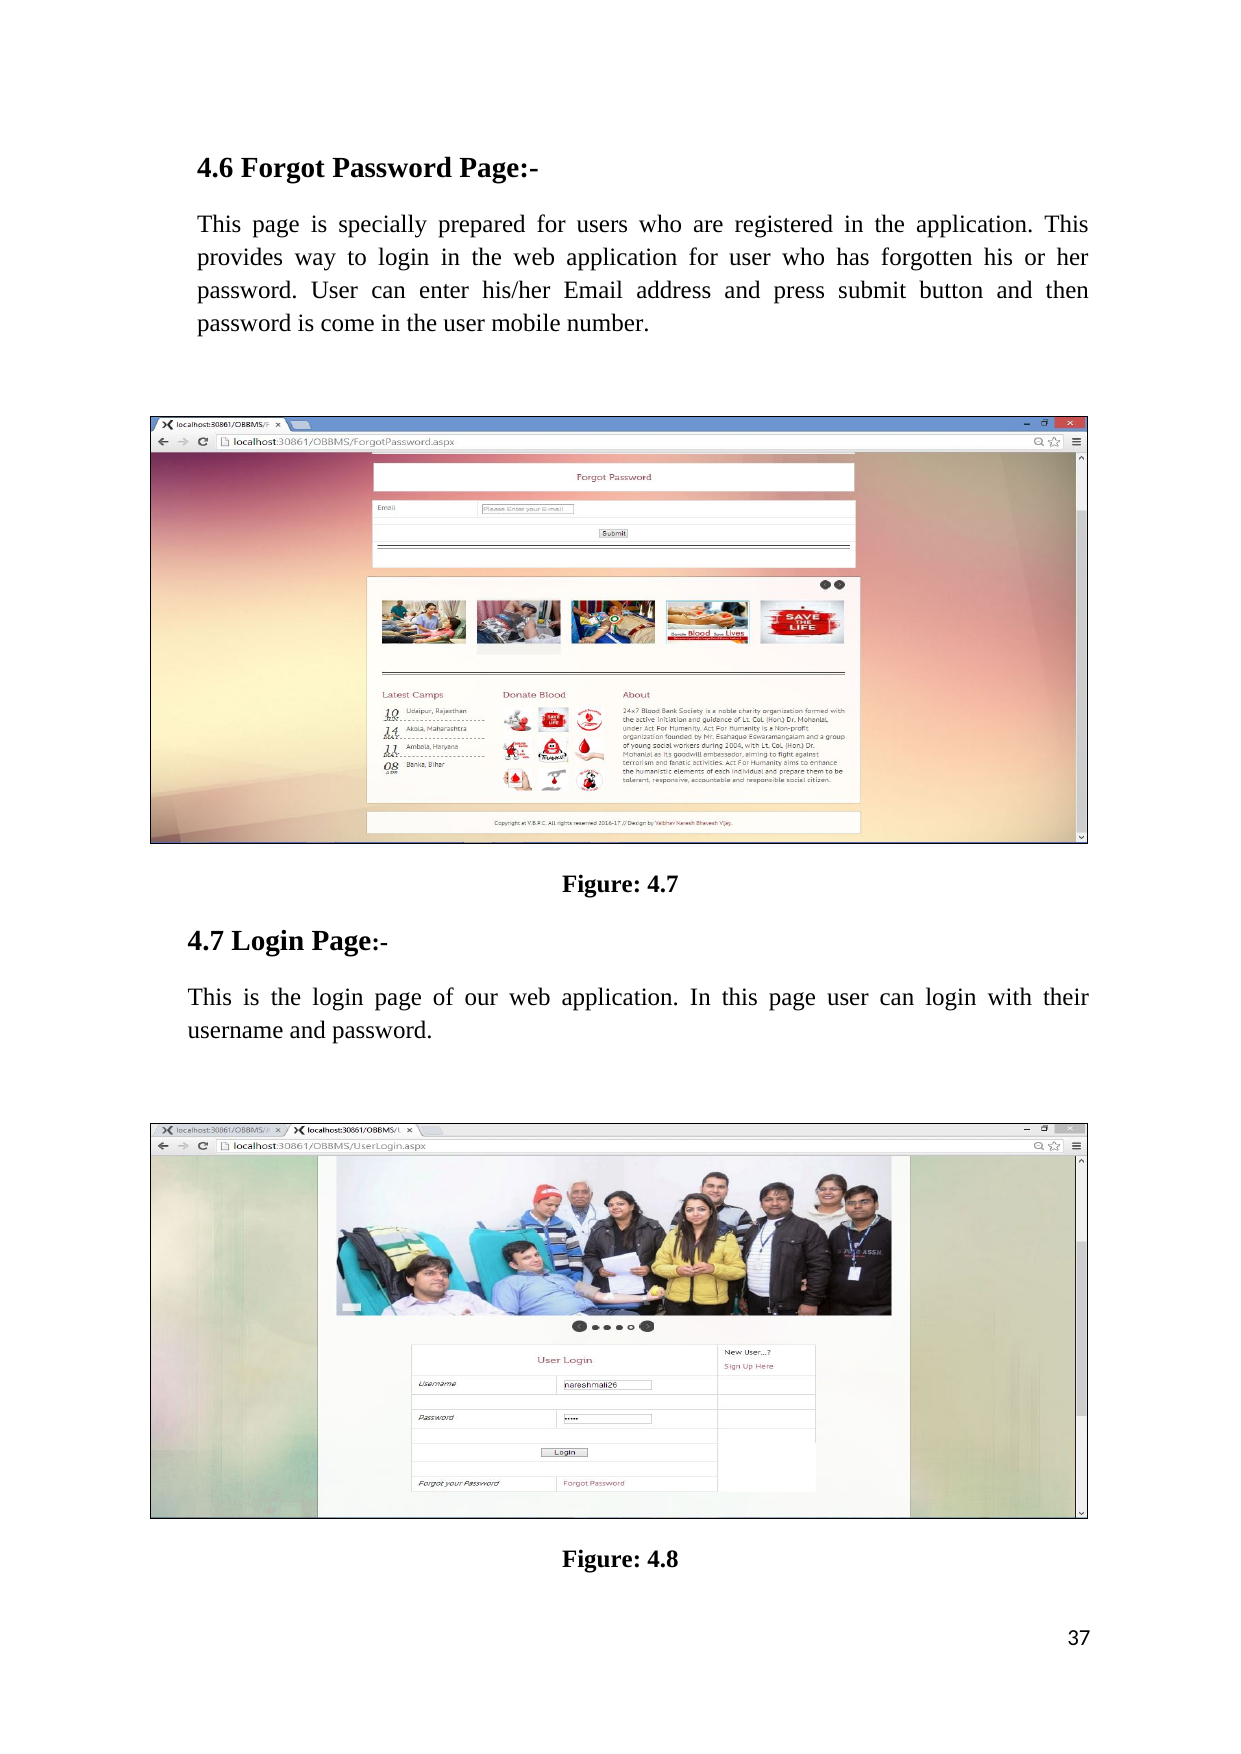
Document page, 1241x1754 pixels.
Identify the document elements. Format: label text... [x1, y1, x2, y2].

text Figure: 4.7 [150, 869, 1090, 897]
text This page is specially prepared for users who are registered in the application. This provides way to login in the web application for user who has forgotten his or her password. User can enter his/her Email address and press submit button and then password is come in the user mobile number. [197, 209, 1090, 337]
text This is the login page of our web application. In this page user can login with their username and password. [187, 982, 1090, 1044]
text 4.6 Forgot Password Page:- [150, 150, 1090, 183]
picture [151, 417, 1087, 843]
text 4.7 Login Page:- [150, 923, 1090, 956]
text Figure: 4.8 [150, 1544, 1090, 1573]
picture [151, 1124, 1087, 1518]
